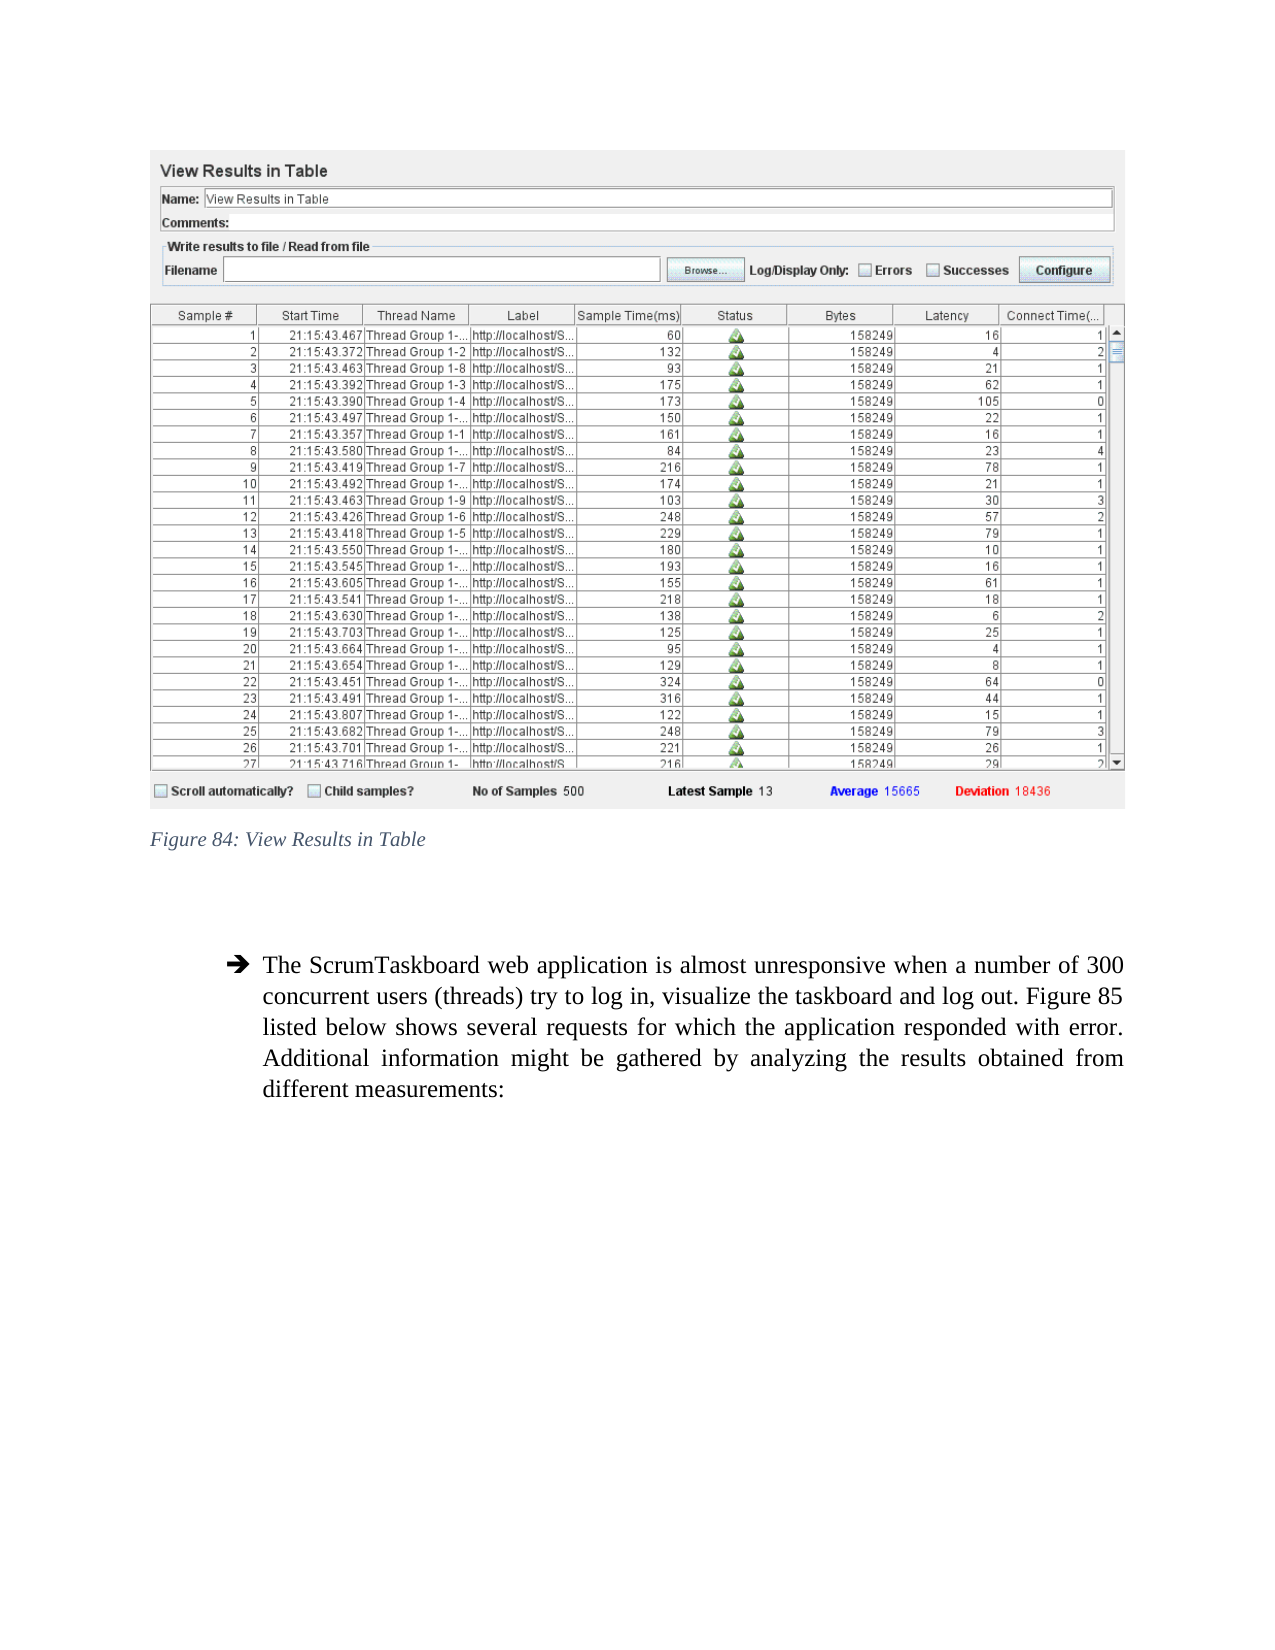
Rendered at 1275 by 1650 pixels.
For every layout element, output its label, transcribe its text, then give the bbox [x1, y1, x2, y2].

text Figure 84: View Results in Table [150, 827, 1125, 851]
list The ScrumTaskboard web application is almost unresponsive when a number of 300 concurrent users (threads) try to log in, visualize the taskboard and log out. Figure 85 listed below shows several requests for which the application responded with error. Additional information might be gathered by analyzing the results obtained from different measurements: [225, 950, 1125, 1103]
picture [150, 150, 1125, 809]
